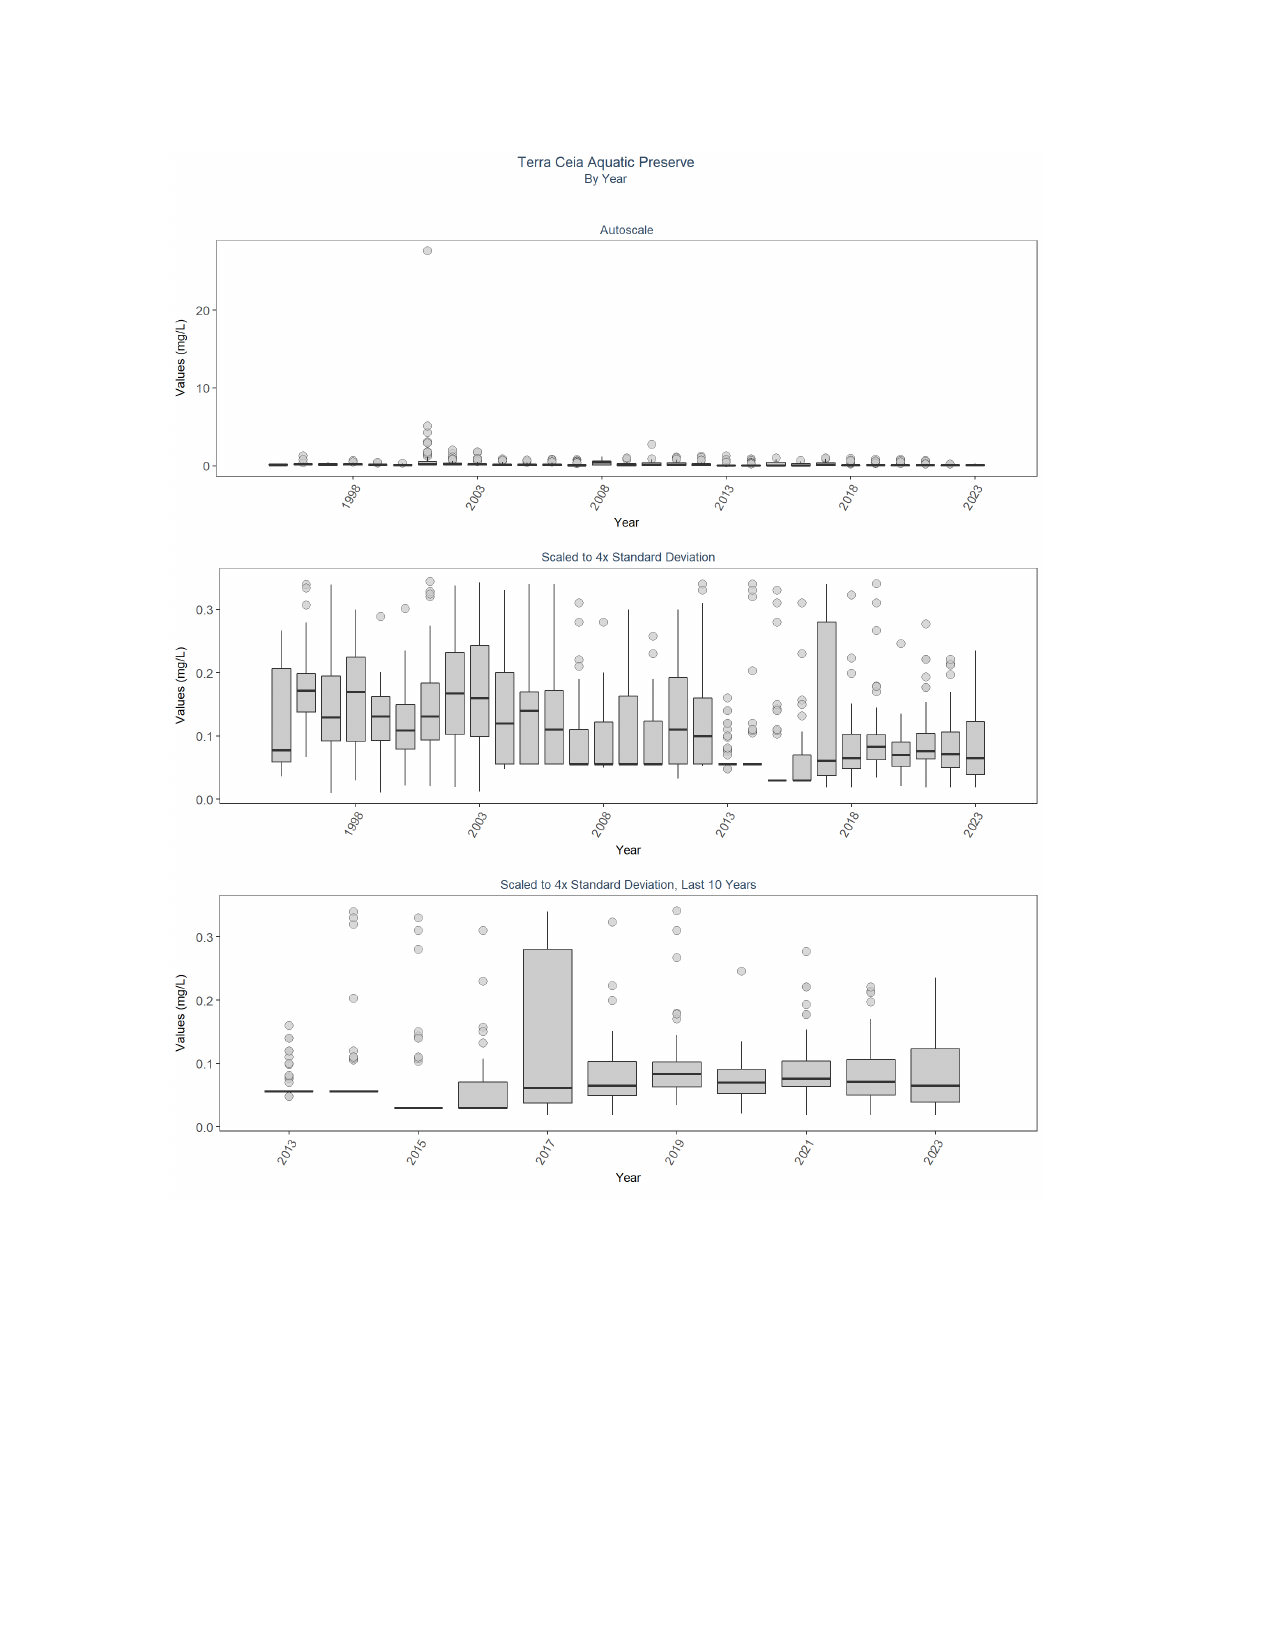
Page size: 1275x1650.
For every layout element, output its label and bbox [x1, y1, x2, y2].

picture [168, 150, 1044, 1200]
